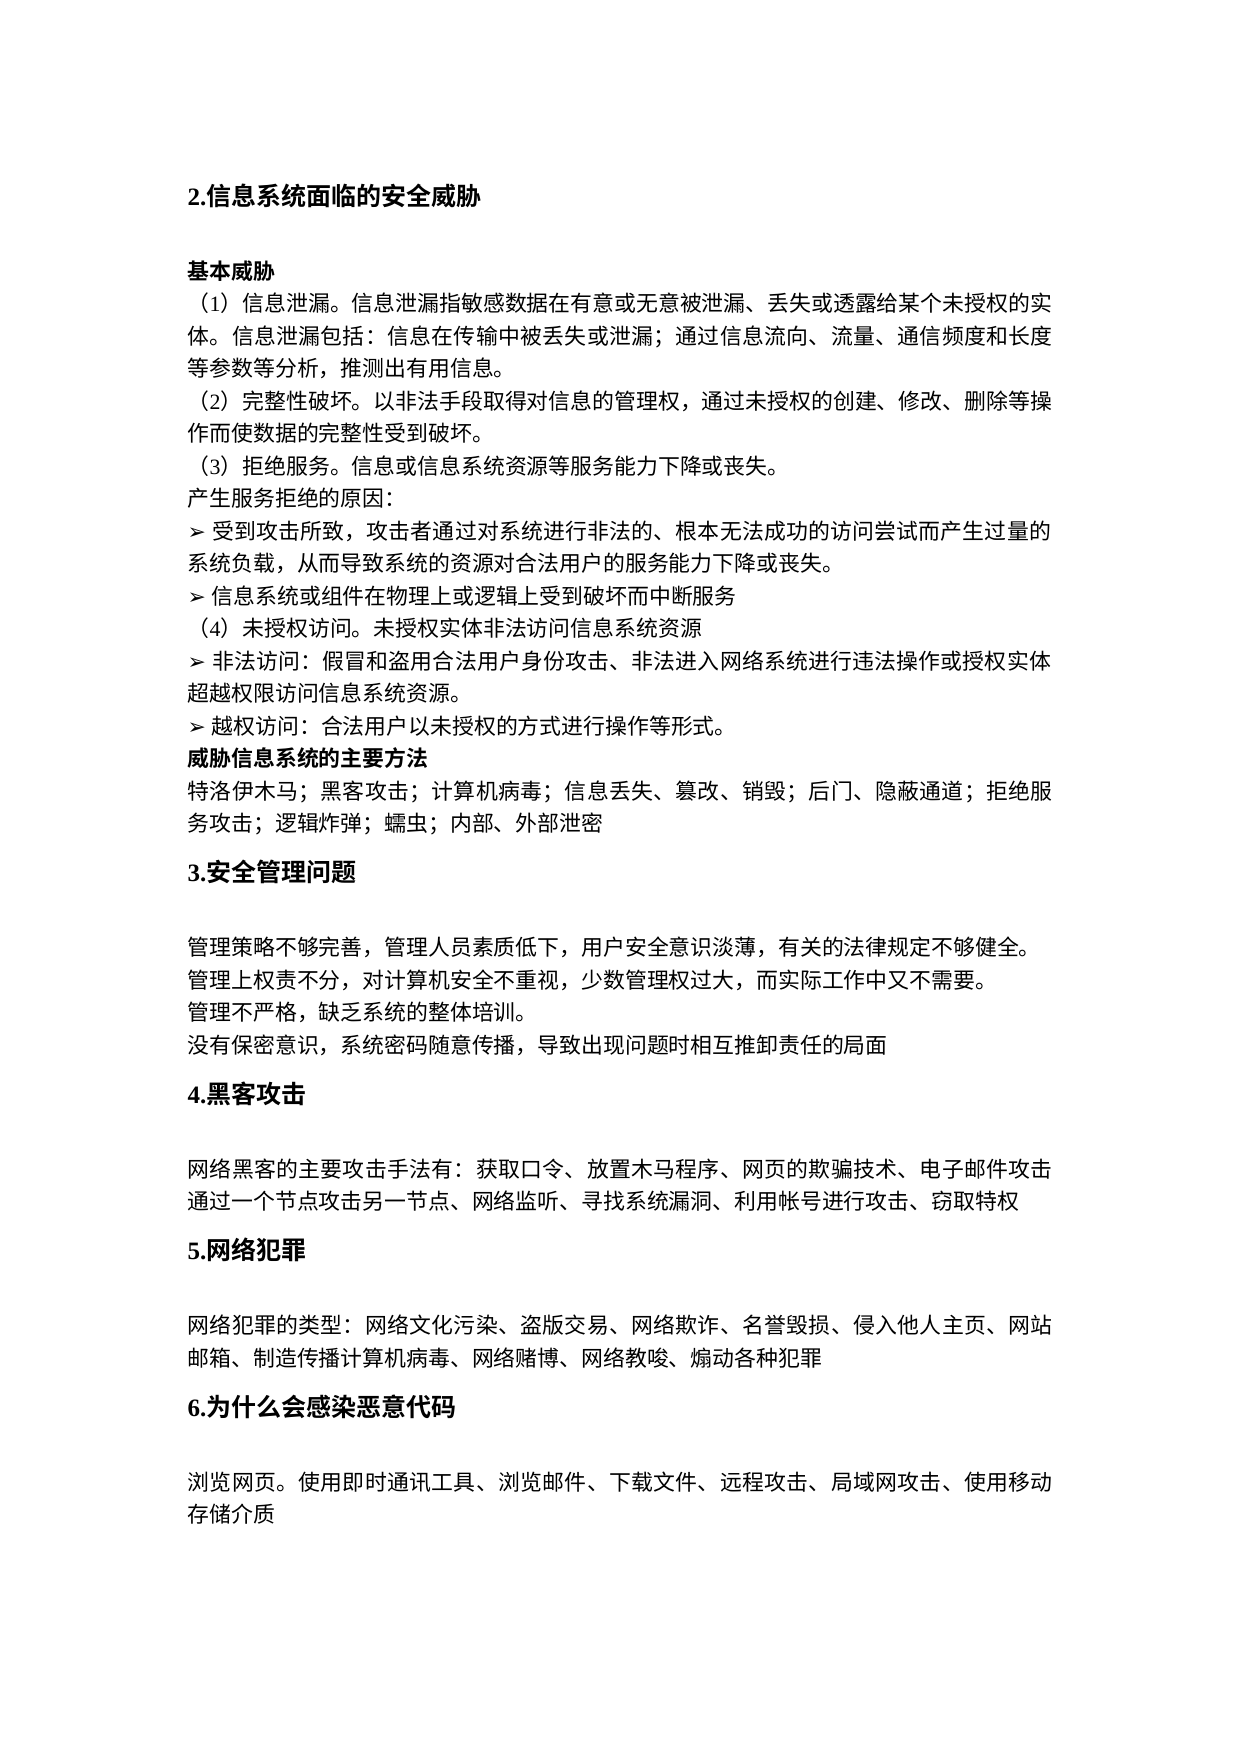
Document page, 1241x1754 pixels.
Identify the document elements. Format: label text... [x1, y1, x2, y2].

text 特洛伊木马；黑客攻击；计算机病毒；信息丢失、篡改、销毁；后门、隐蔽通道；拒绝服务攻击；逻辑炸弹；蠕虫；内部、外部泄密 [187, 773, 1053, 838]
text ➢ 受到攻击所致，攻击者通过对系统进行非法的、根本无法成功的访问尝试而产生过量的系统负载，从而导致系统的资源对合法用户的服务能力下降或丧失。 [187, 513, 1053, 578]
text ➢ 信息系统或组件在物理上或逻辑上受到破坏而中断服务 [187, 578, 1053, 611]
text 产生服务拒绝的原因： [187, 481, 1053, 513]
text ➢ 非法访问：假冒和盗用合法用户身份攻击、非法进入网络系统进行违法操作或授权实体超越权限访问信息系统资源。 [187, 643, 1053, 708]
text 基本威胁 [187, 253, 1053, 286]
subtitle 6.为什么会感染恶意代码 [187, 1373, 1053, 1438]
text 网络犯罪的类型：网络文化污染、盗版交易、网络欺诈、名誉毁损、侵入他人主页、网站、邮箱、制造传播计算机病毒、网络赌博、网络教唆、煽动各种犯罪 [187, 1308, 1053, 1373]
text 威胁信息系统的主要方法 [187, 741, 1053, 773]
text 管理策略不够完善，管理人员素质低下，用户安全意识淡薄，有关的法律规定不够健全。 [187, 930, 1053, 962]
text 网络黑客的主要攻击手法有：获取口令、放置木马程序、网页的欺骗技术、电子邮件攻击、通过一个节点攻击另一节点、网络监听、寻找系统漏洞、利用帐号进行攻击、窃取特权 [187, 1151, 1053, 1216]
subtitle 4.黑客攻击 [187, 1060, 1053, 1125]
subtitle 3.安全管理问题 [187, 838, 1053, 903]
text （3）拒绝服务。信息或信息系统资源等服务能力下降或丧失。 [187, 448, 1053, 481]
text （1）信息泄漏。信息泄漏指敏感数据在有意或无意被泄漏、丢失或透露给某个未授权的实体。信息泄漏包括：信息在传输中被丢失或泄漏；通过信息流向、流量、通信频度和长度等参数等分析，推测出有用信息。 [187, 286, 1053, 383]
text ➢ 越权访问：合法用户以未授权的方式进行操作等形式。 [187, 708, 1053, 741]
text （2）完整性破坏。以非法手段取得对信息的管理权，通过未授权的创建、修改、删除等操作而使数据的完整性受到破坏。 [187, 383, 1053, 448]
text 浏览网页。使用即时通讯工具、浏览邮件、下载文件、远程攻击、局域网攻击、使用移动存储介质 [187, 1464, 1053, 1529]
text 管理不严格，缺乏系统的整体培训。 [187, 995, 1053, 1027]
text 管理上权责不分，对计算机安全不重视，少数管理权过大，而实际工作中又不需要。 [187, 962, 1053, 995]
subtitle 2.信息系统面临的安全威胁 [187, 162, 1053, 227]
text （4）未授权访问。未授权实体非法访问信息系统资源 [187, 611, 1053, 643]
subtitle 5.网络犯罪 [187, 1216, 1053, 1281]
text 没有保密意识，系统密码随意传播，导致出现问题时相互推卸责任的局面 [187, 1027, 1053, 1060]
